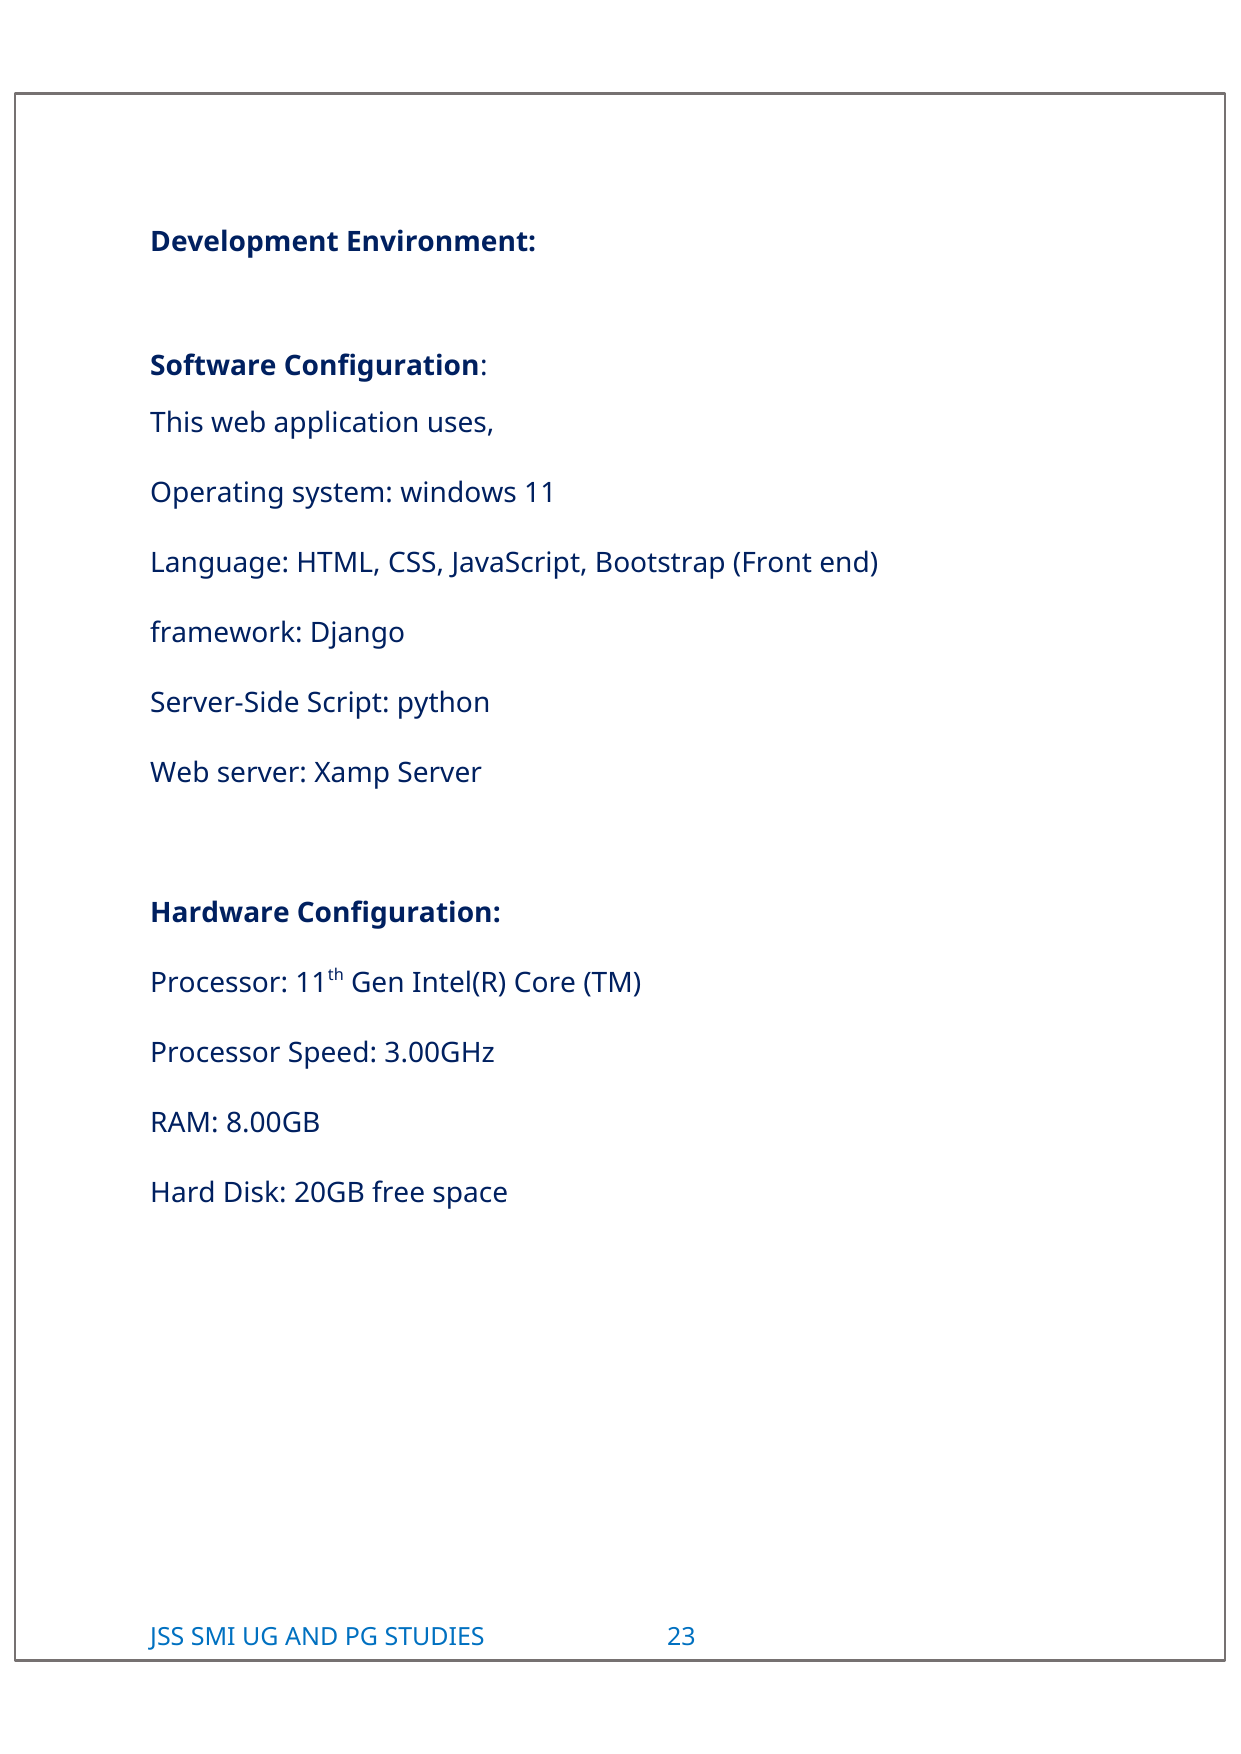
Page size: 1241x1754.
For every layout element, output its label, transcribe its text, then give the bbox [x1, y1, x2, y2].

text Web server: Xamp Server [150, 753, 1090, 791]
text Processor Speed: 3.00GHz [150, 1033, 1090, 1071]
text This web application uses, [150, 403, 1090, 441]
text Processor: 11th Gen Intel(R) Core (TM) [150, 963, 1090, 1001]
text Operating system: windows 11 [150, 473, 1090, 511]
subtitle Development Environment: [150, 222, 1090, 260]
text Server-Side Script: python [150, 683, 1090, 721]
text Hard Disk: 20GB free space [150, 1173, 1090, 1211]
text RAM: 8.00GB [150, 1103, 1090, 1141]
text Hardware Configuration: [150, 893, 1090, 931]
text Language: HTML, CSS, JavaScript, Bootstrap (Front end) [150, 543, 1090, 581]
text framework: Django [150, 613, 1090, 651]
subtitle Software Configuration: [150, 345, 1090, 383]
